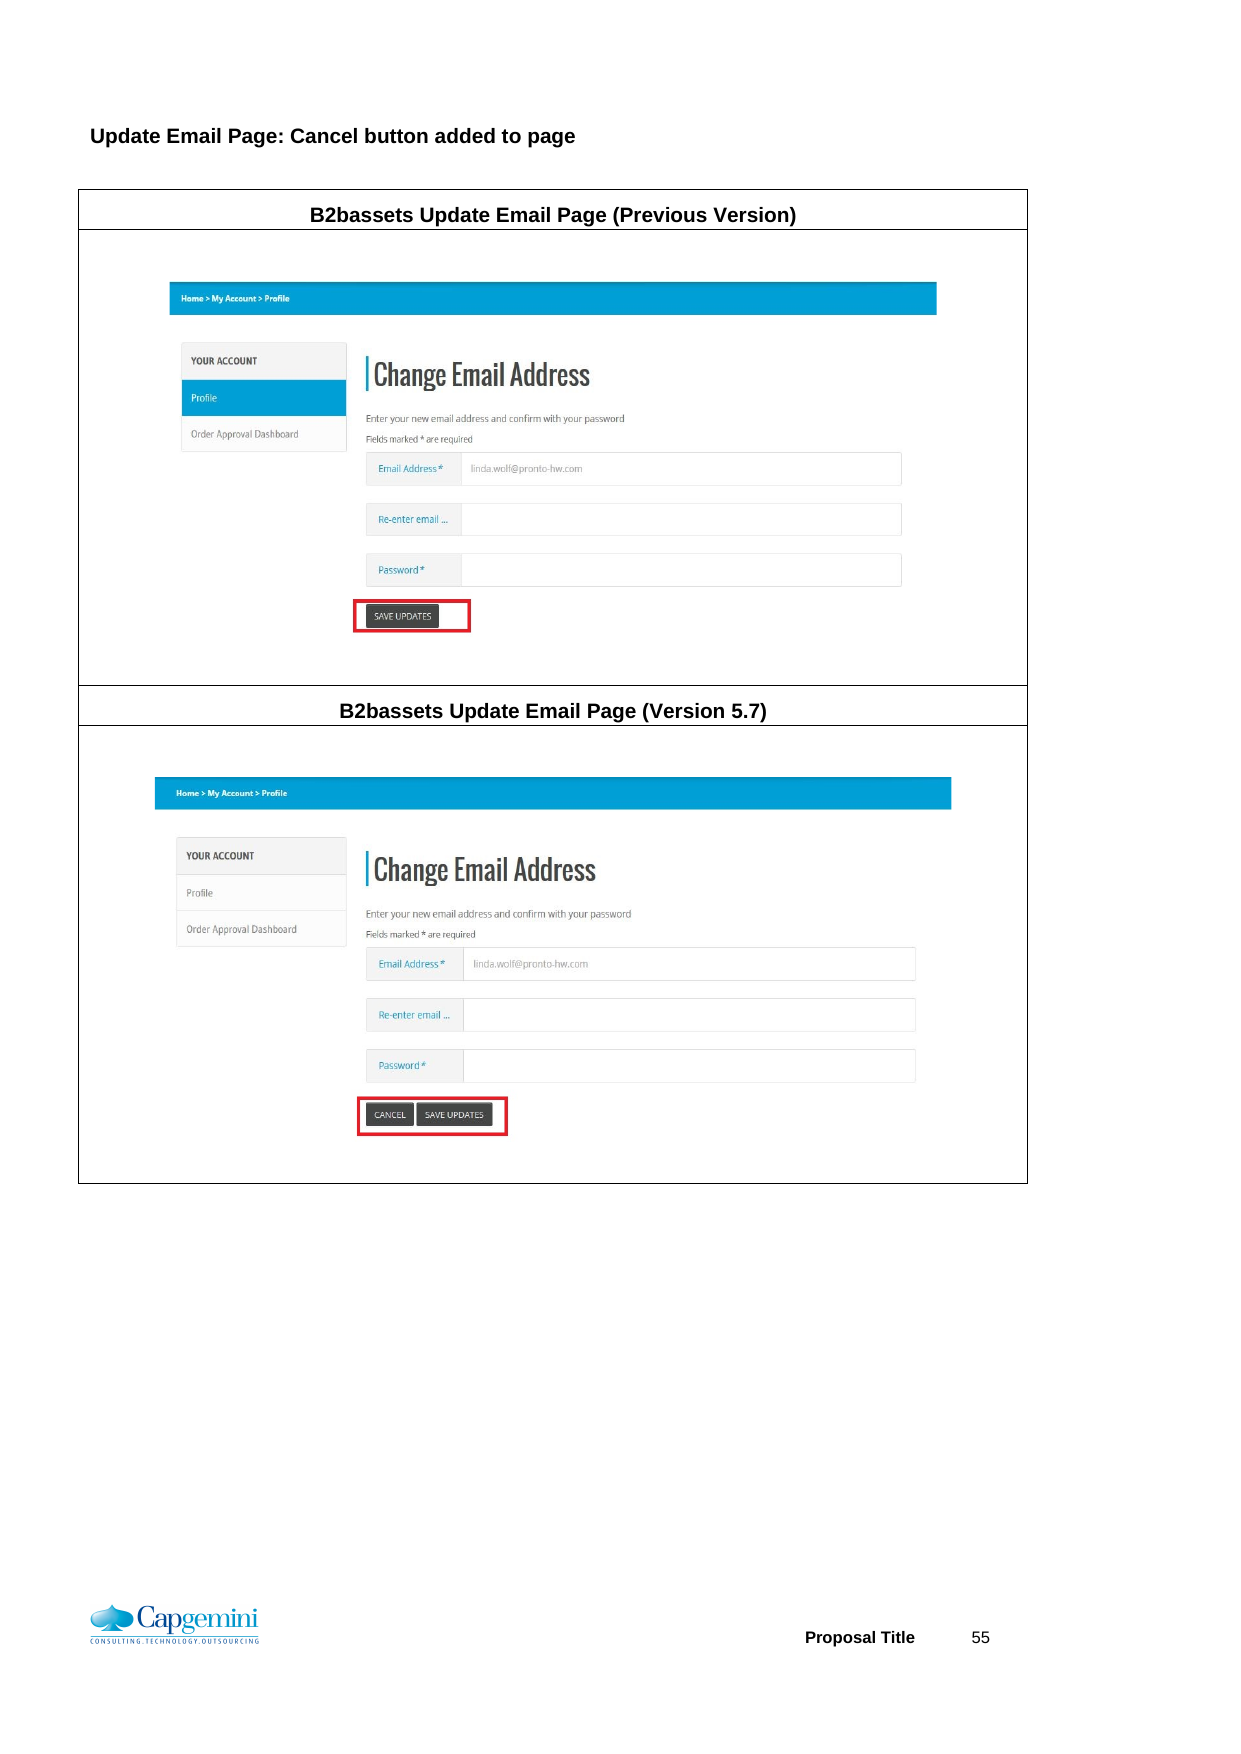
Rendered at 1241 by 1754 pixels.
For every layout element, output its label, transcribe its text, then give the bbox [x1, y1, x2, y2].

picture [222, 790, 253, 796]
text Update Email Page: Cancel button added to page [90, 124, 1150, 148]
picture [208, 791, 219, 797]
picture [265, 295, 289, 301]
picture [90, 1604, 259, 1644]
picture [262, 790, 287, 796]
table_cell [79, 230, 1027, 685]
picture [226, 296, 256, 302]
picture [177, 791, 199, 796]
picture [212, 296, 223, 303]
picture [182, 296, 203, 301]
table_cell [79, 726, 1027, 1183]
table_cell B2bassets Update Email Page (Version 5.7) [79, 686, 1027, 725]
picture [169, 315, 937, 644]
table_header B2bassets Update Email Page (Previous Version) [79, 190, 1027, 229]
picture [154, 810, 952, 1142]
